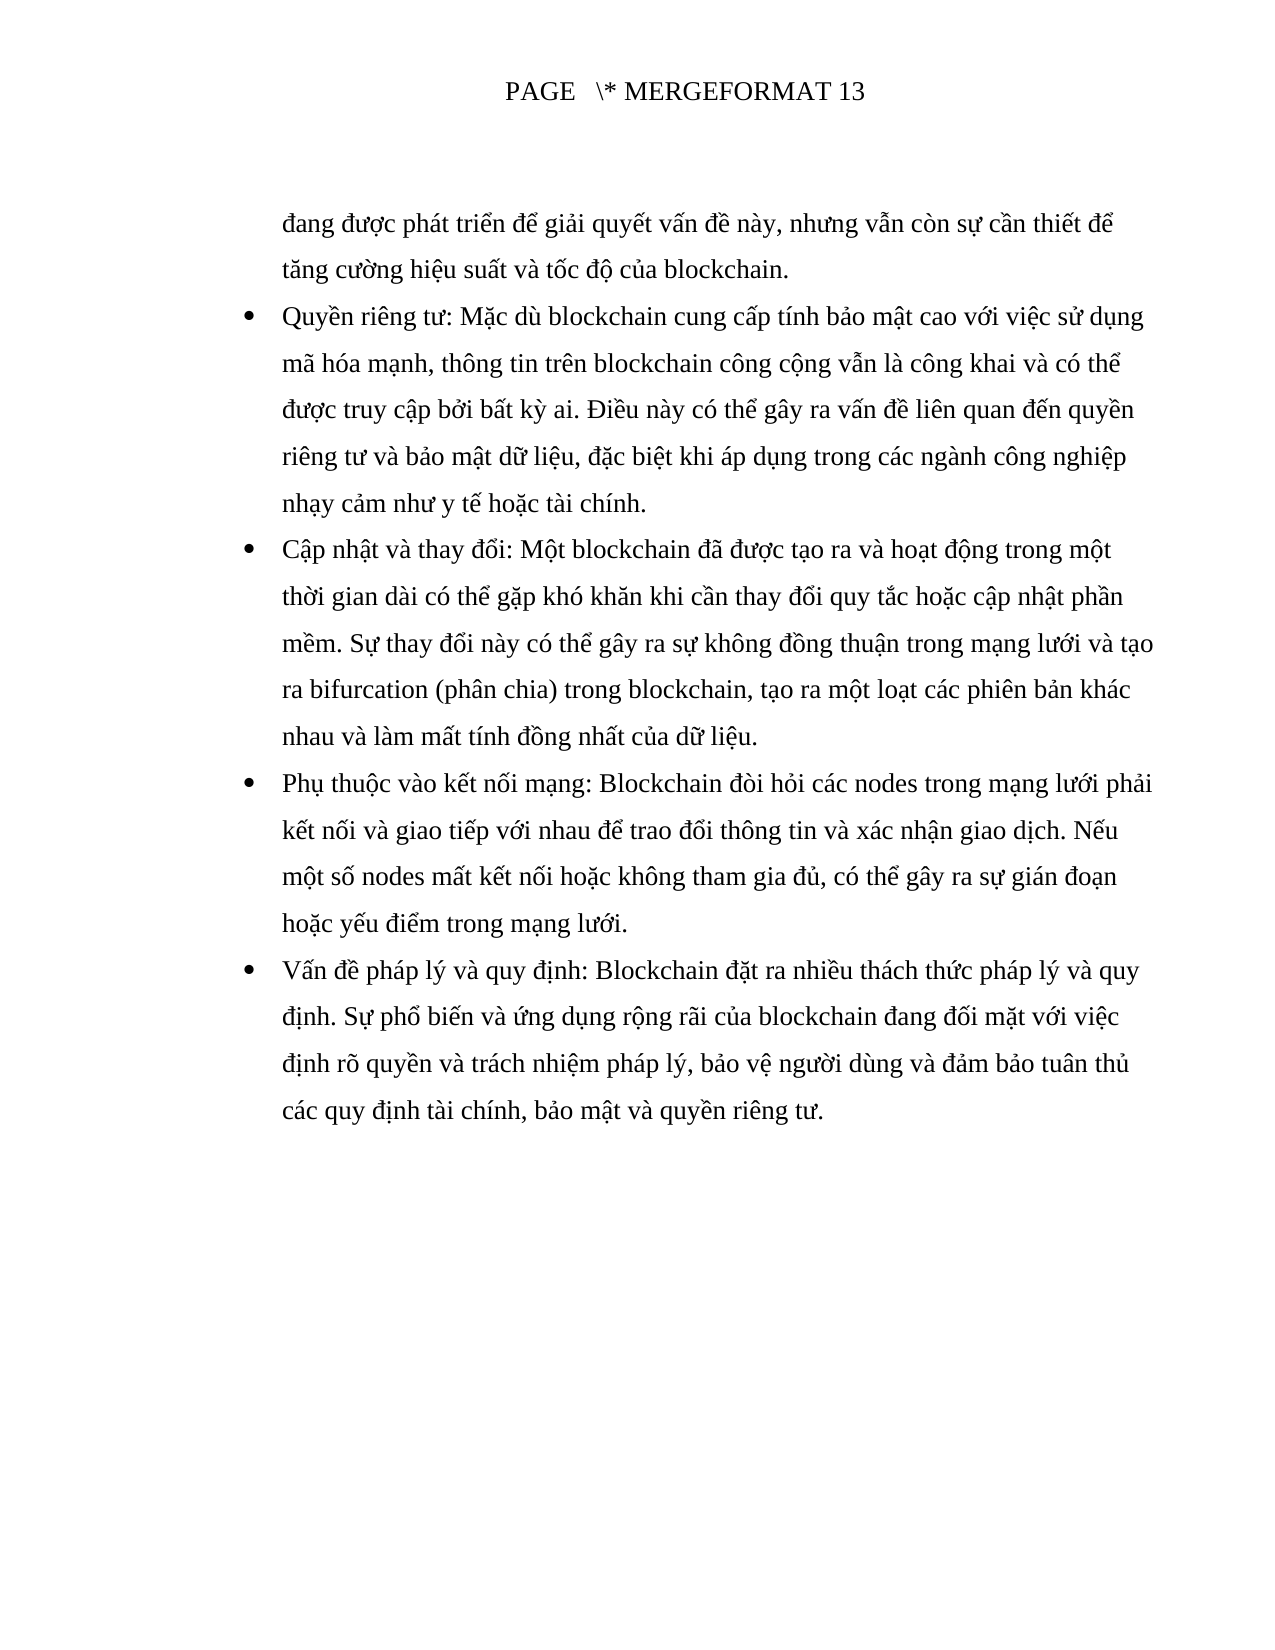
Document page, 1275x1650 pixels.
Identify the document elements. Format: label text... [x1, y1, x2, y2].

list Phụ thuộc vào kết nối mạng: Blockchain đòi hỏi các nodes trong mạng lưới phải kết nối và giao tiếp với nhau để trao đổi thông tin và xác nhận giao dịch. Nếu một số nodes mất kết nối hoặc không tham gia đủ, có thể gây ra sự gián đoạn hoặc yếu điểm trong mạng lưới. [244, 767, 1157, 938]
list Cập nhật và thay đổi: Một blockchain đã được tạo ra và hoạt động trong một thời gian dài có thể gặp khó khăn khi cần thay đổi quy tắc hoặc cập nhật phần mềm. Sự thay đổi này có thể gây ra sự không đồng thuận trong mạng lưới và tạo ra bifurcation (phân chia) trong blockchain, tạo ra một loạt các phiên bản khác nhau và làm mất tính đồng nhất của dữ liệu. [244, 533, 1157, 751]
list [244, 207, 1157, 284]
list Vấn đề pháp lý và quy định: Blockchain đặt ra nhiều thách thức pháp lý và quy định. Sự phổ biến và ứng dụng rộng rãi của blockchain đang đối mặt với việc định rõ quyền và trách nhiệm pháp lý, bảo vệ người dùng và đảm bảo tuân thủ các quy định tài chính, bảo mật và quyền riêng tư. [244, 954, 1157, 1125]
list Quyền riêng tư: Mặc dù blockchain cung cấp tính bảo mật cao với việc sử dụng mã hóa mạnh, thông tin trên blockchain công cộng vẫn là công khai và có thể được truy cập bởi bất kỳ ai. Điều này có thể gây ra vấn đề liên quan đến quyền riêng tư và bảo mật dữ liệu, đặc biệt khi áp dụng trong các ngành công nghiệp nhạy cảm như y tế hoặc tài chính. [244, 300, 1157, 518]
